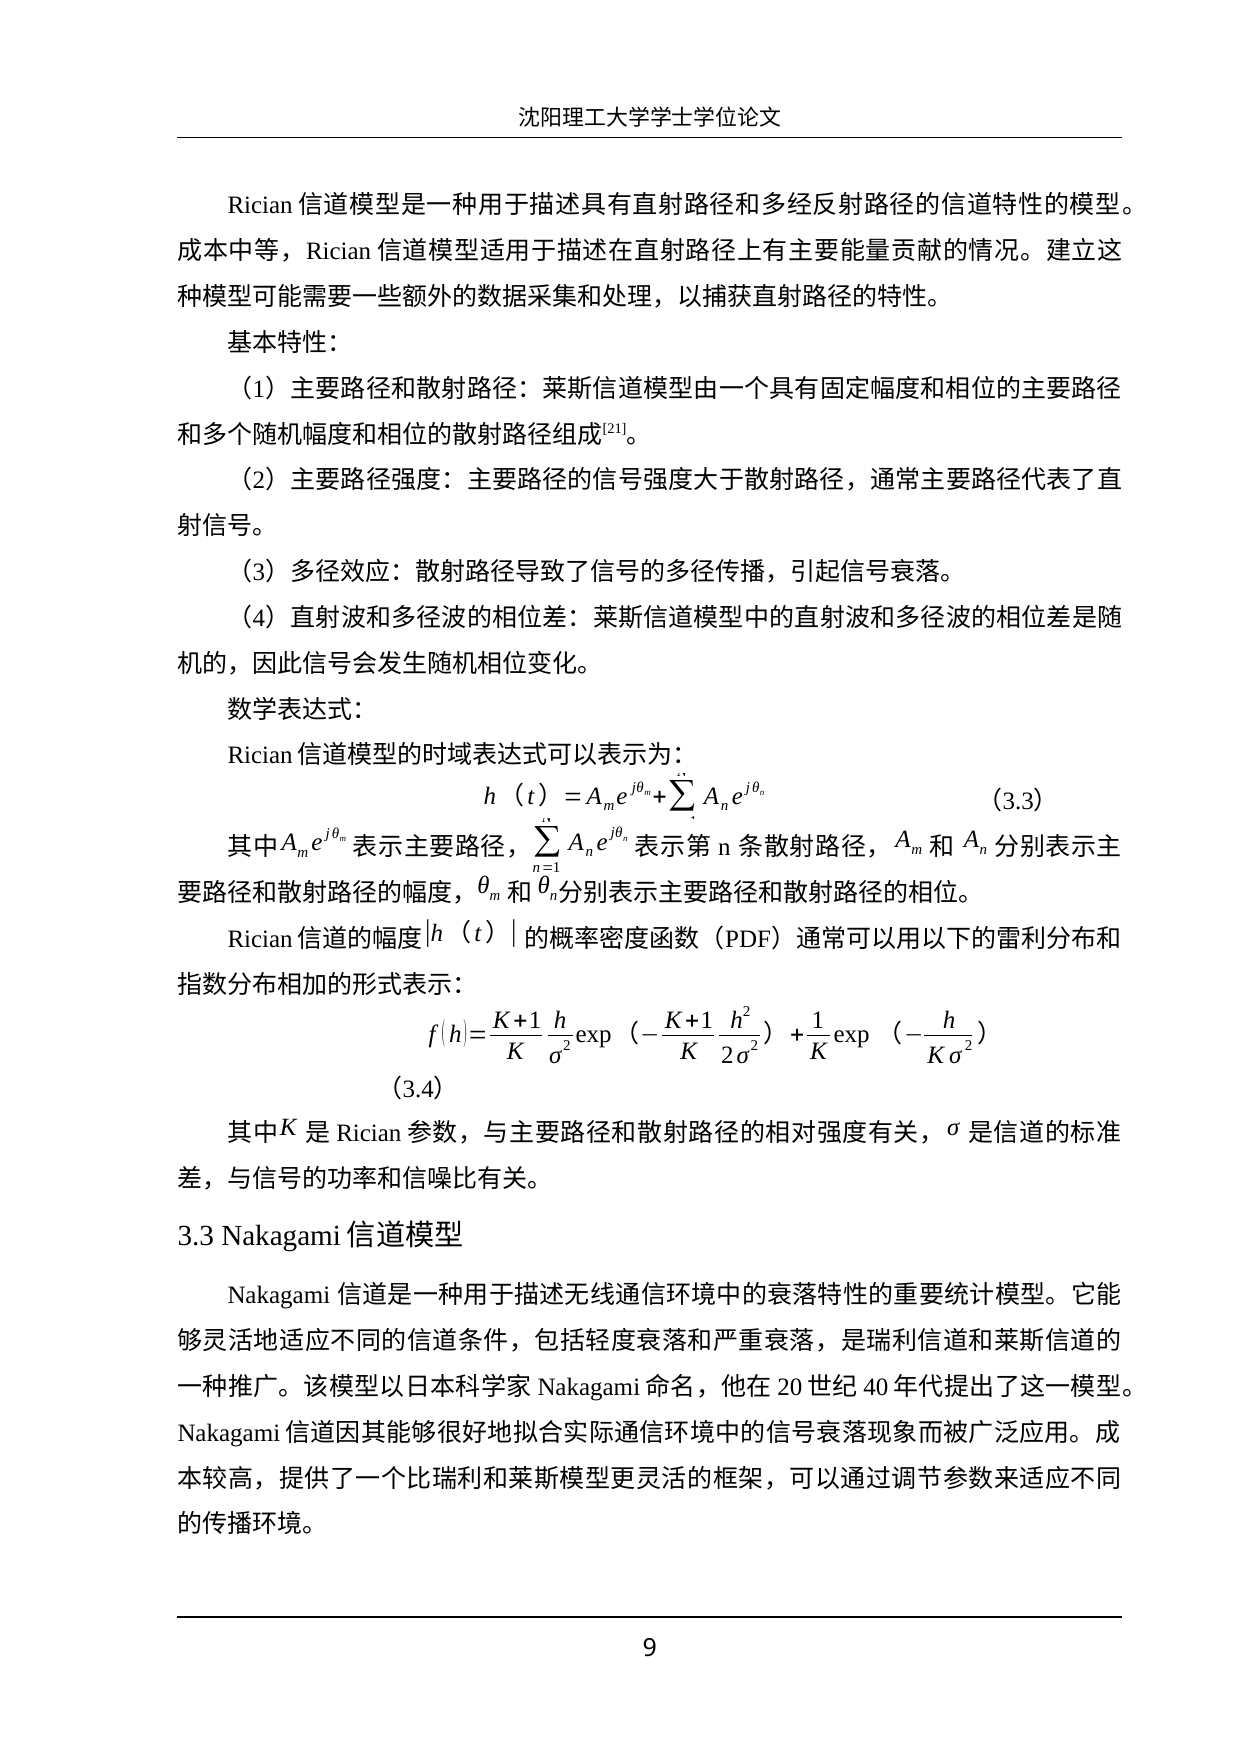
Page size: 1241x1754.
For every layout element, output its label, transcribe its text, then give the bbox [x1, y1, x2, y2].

text （3.4） [352, 1002, 1122, 1104]
subtitle 3.3 Nakagami信道模型 [177, 1209, 1122, 1254]
text 基本特性： [177, 315, 1122, 361]
text （3）多径效应：散射路径导致了信号的多径传播，引起信号衰落。 [177, 544, 1122, 590]
text Rician信道模型是一种用于描述具有直射路径和多经反射路径的信道特性的模型。成本中等，Rician信道模型适用于描述在直射路径上有主要能量贡献的情况。建立这种模型可能需要一些额外的数据采集和处理，以捕获直射路径的特性。 [177, 177, 1122, 315]
text Rician信道的幅度 的概率密度函数（PDF）通常可以用以下的雷利分布和指数分布相加的形式表示： [177, 911, 1122, 1002]
text （3.3） [440, 773, 1122, 819]
text （1）主要路径和散射路径：莱斯信道模型由一个具有固定幅度和相位的主要路径和多个随机幅度和相位的散射路径组成[21]。 [177, 361, 1122, 452]
text 其中 是Rician参数，与主要路径和散射路径的相对强度有关， 是信道的标准差，与信号的功率和信噪比有关。 [177, 1104, 1122, 1196]
text （2）主要路径强度：主要路径的信号强度大于散射路径，通常主要路径代表了直射信号。 [177, 452, 1122, 544]
text （4）直射波和多径波的相位差：莱斯信道模型中的直射波和多径波的相位差是随机的，因此信号会发生随机相位变化。 [177, 590, 1122, 681]
text Rician信道模型的时域表达式可以表示为： [177, 727, 1122, 773]
text 其中 表示主要路径， 表示第 n 条散射路径， 和 分别表示主要路径和散射路径的幅度， 和 分别表示主要路径和散射路径的相位。 [177, 819, 1122, 911]
text 数学表达式： [177, 681, 1122, 727]
text Nakagami 信道是一种用于描述无线通信环境中的衰落特性的重要统计模型。它能够灵活地适应不同的信道条件，包括轻度衰落和严重衰落，是瑞利信道和莱斯信道的一种推广。该模型以日本科学家Nakagami命名，他在20世纪40年代提出了这一模型。Nakagami信道因其能够很好地拟合实际通信环境中的信号衰落现象而被广泛应用。成本较高，提供了一个比瑞利和莱斯模型更灵活的框架，可以通过调节参数来适应不同的传播环境。 [177, 1267, 1122, 1542]
